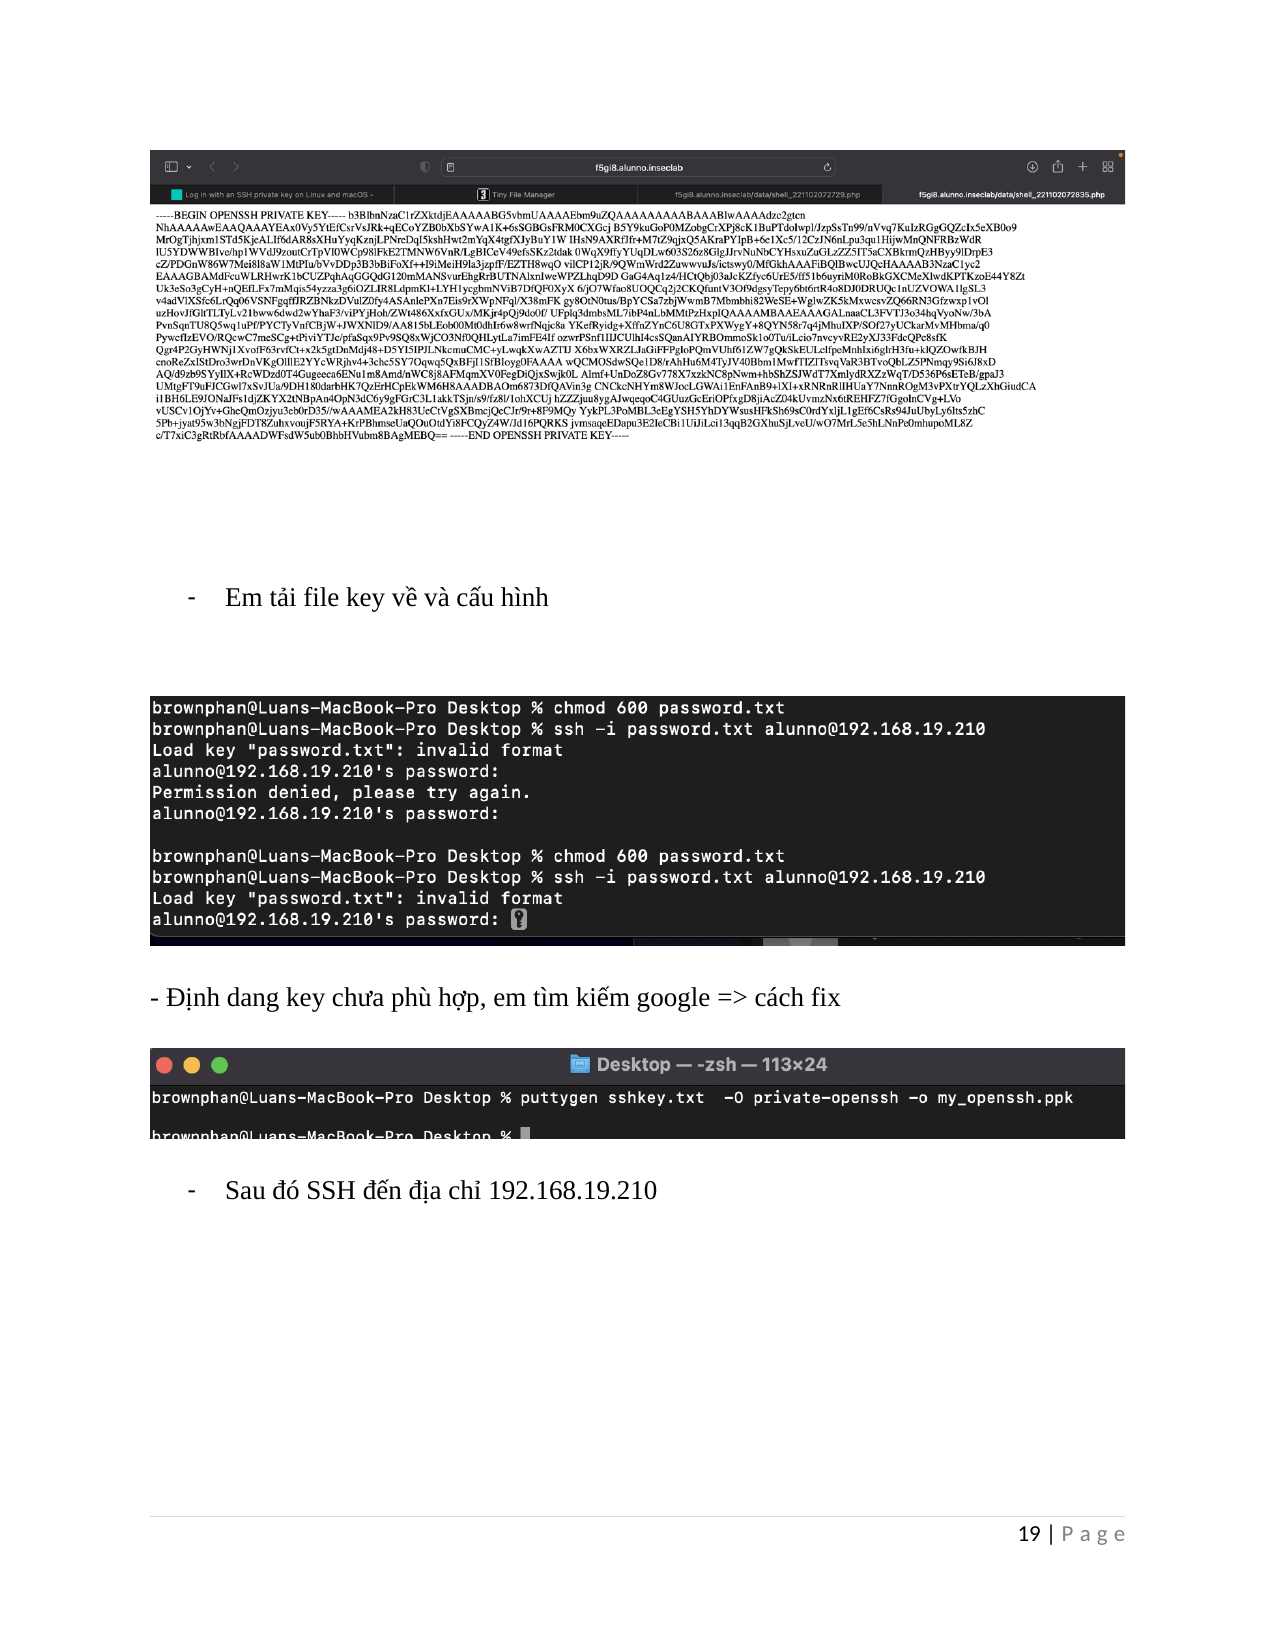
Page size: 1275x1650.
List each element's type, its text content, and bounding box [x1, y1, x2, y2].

text - Định dang key chưa phù hợp, em tìm kiếm google => cách fix [150, 981, 1125, 1012]
list Em tải file key về và cấu hình [187, 581, 1125, 614]
picture [150, 696, 1125, 946]
picture [150, 1048, 1125, 1139]
list Sau đó SSH đến địa chỉ 192.168.19.210 [187, 1173, 1125, 1206]
picture [150, 150, 1125, 556]
